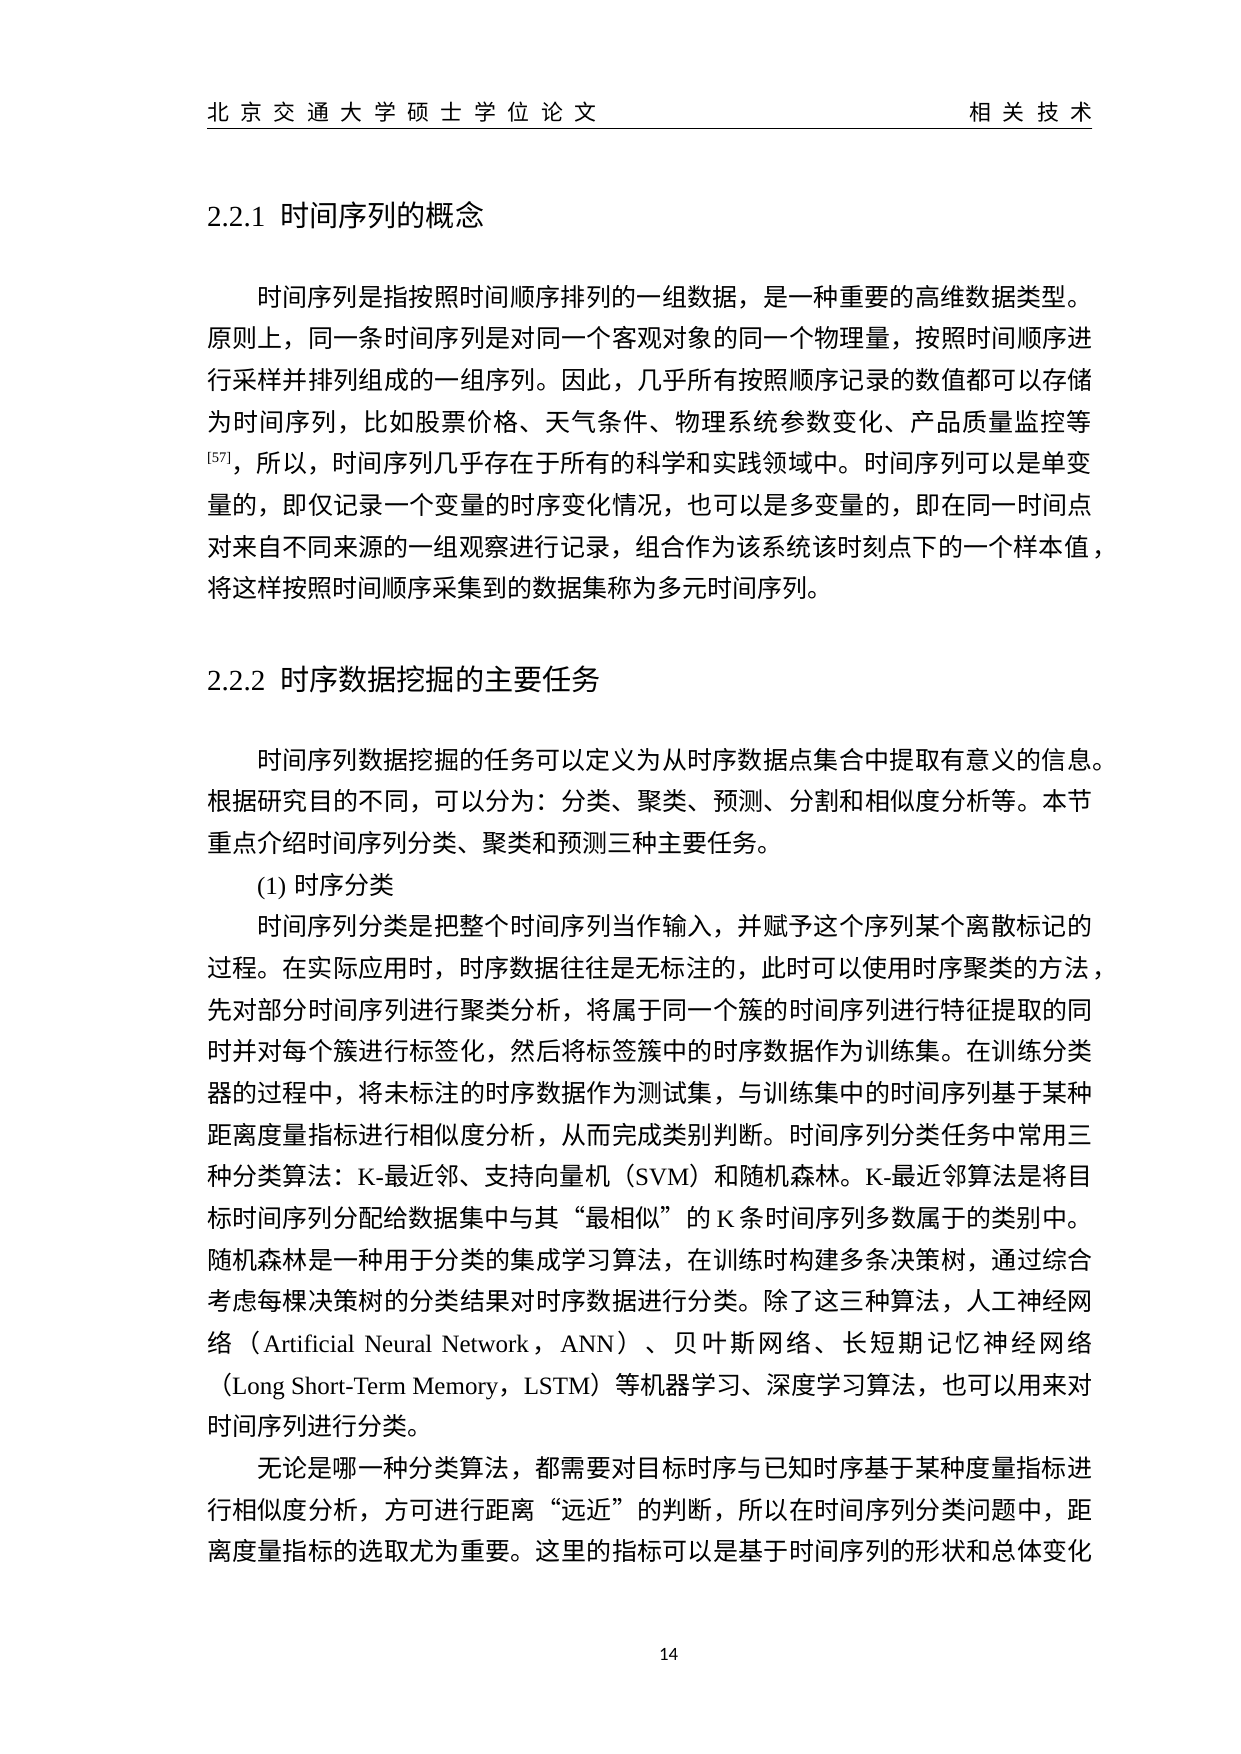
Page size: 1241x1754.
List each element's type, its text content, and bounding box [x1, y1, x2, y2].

text 时间序列是指按照时间顺序排列的一组数据，是一种重要的高维数据类型。原则上，同一条时间序列是对同一个客观对象的同一个物理量，按照时间顺序进行采样并排列组成的一组序列。因此，几乎所有按照顺序记录的数值都可以存储为时间序列，比如股票价格、天气条件、物理系统参数变化、产品质量监控等[57]，所以，时间序列几乎存在于所有的科学和实践领域中。时间序列可以是单变量的，即仅记录一个变量的时序变化情况，也可以是多变量的，即在同一时间点对来自不同来源的一组观察进行记录，组合作为该系统该时刻点下的一个样本值，将这样按照时间顺序采集到的数据集称为多元时间序列。 [207, 273, 1092, 606]
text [207, 1444, 1092, 1569]
text 2.2.1 时间序列的概念 [207, 193, 1092, 235]
text 时间序列数据挖掘的任务可以定义为从时序数据点集合中提取有意义的信息。根据研究目的不同，可以分为：分类、聚类、预测、分割和相似度分析等。本节重点介绍时间序列分类、聚类和预测三种主要任务。 [207, 736, 1092, 861]
text 时间序列分类是把整个时间序列当作输入，并赋予这个序列某个离散标记的过程。在实际应用时，时序数据往往是无标注的，此时可以使用时序聚类的方法，先对部分时间序列进行聚类分析，将属于同一个簇的时间序列进行特征提取的同时并对每个簇进行标签化，然后将标签簇中的时序数据作为训练集。在训练分类器的过程中，将未标注的时序数据作为测试集，与训练集中的时间序列基于某种距离度量指标进行相似度分析，从而完成类别判断。时间序列分类任务中常用三种分类算法：K-最近邻、支持向量机（SVM）和随机森林。K-最近邻算法是将目标时间序列分配给数据集中与其“最相似”的K条时间序列多数属于的类别中。随机森林是一种用于分类的集成学习算法，在训练时构建多条决策树，通过综合考虑每棵决策树的分类结果对时序数据进行分类。除了这三种算法，人工神经网络（Artificial Neural Network，ANN）、贝叶斯网络、长短期记忆神经网络（Long Short-Term Memory，LSTM）等机器学习、深度学习算法，也可以用来对时间序列进行分类。 [207, 902, 1092, 1444]
text 2.2.2 时序数据挖掘的主要任务 [207, 656, 1092, 698]
list 时序分类 [257, 861, 1092, 902]
